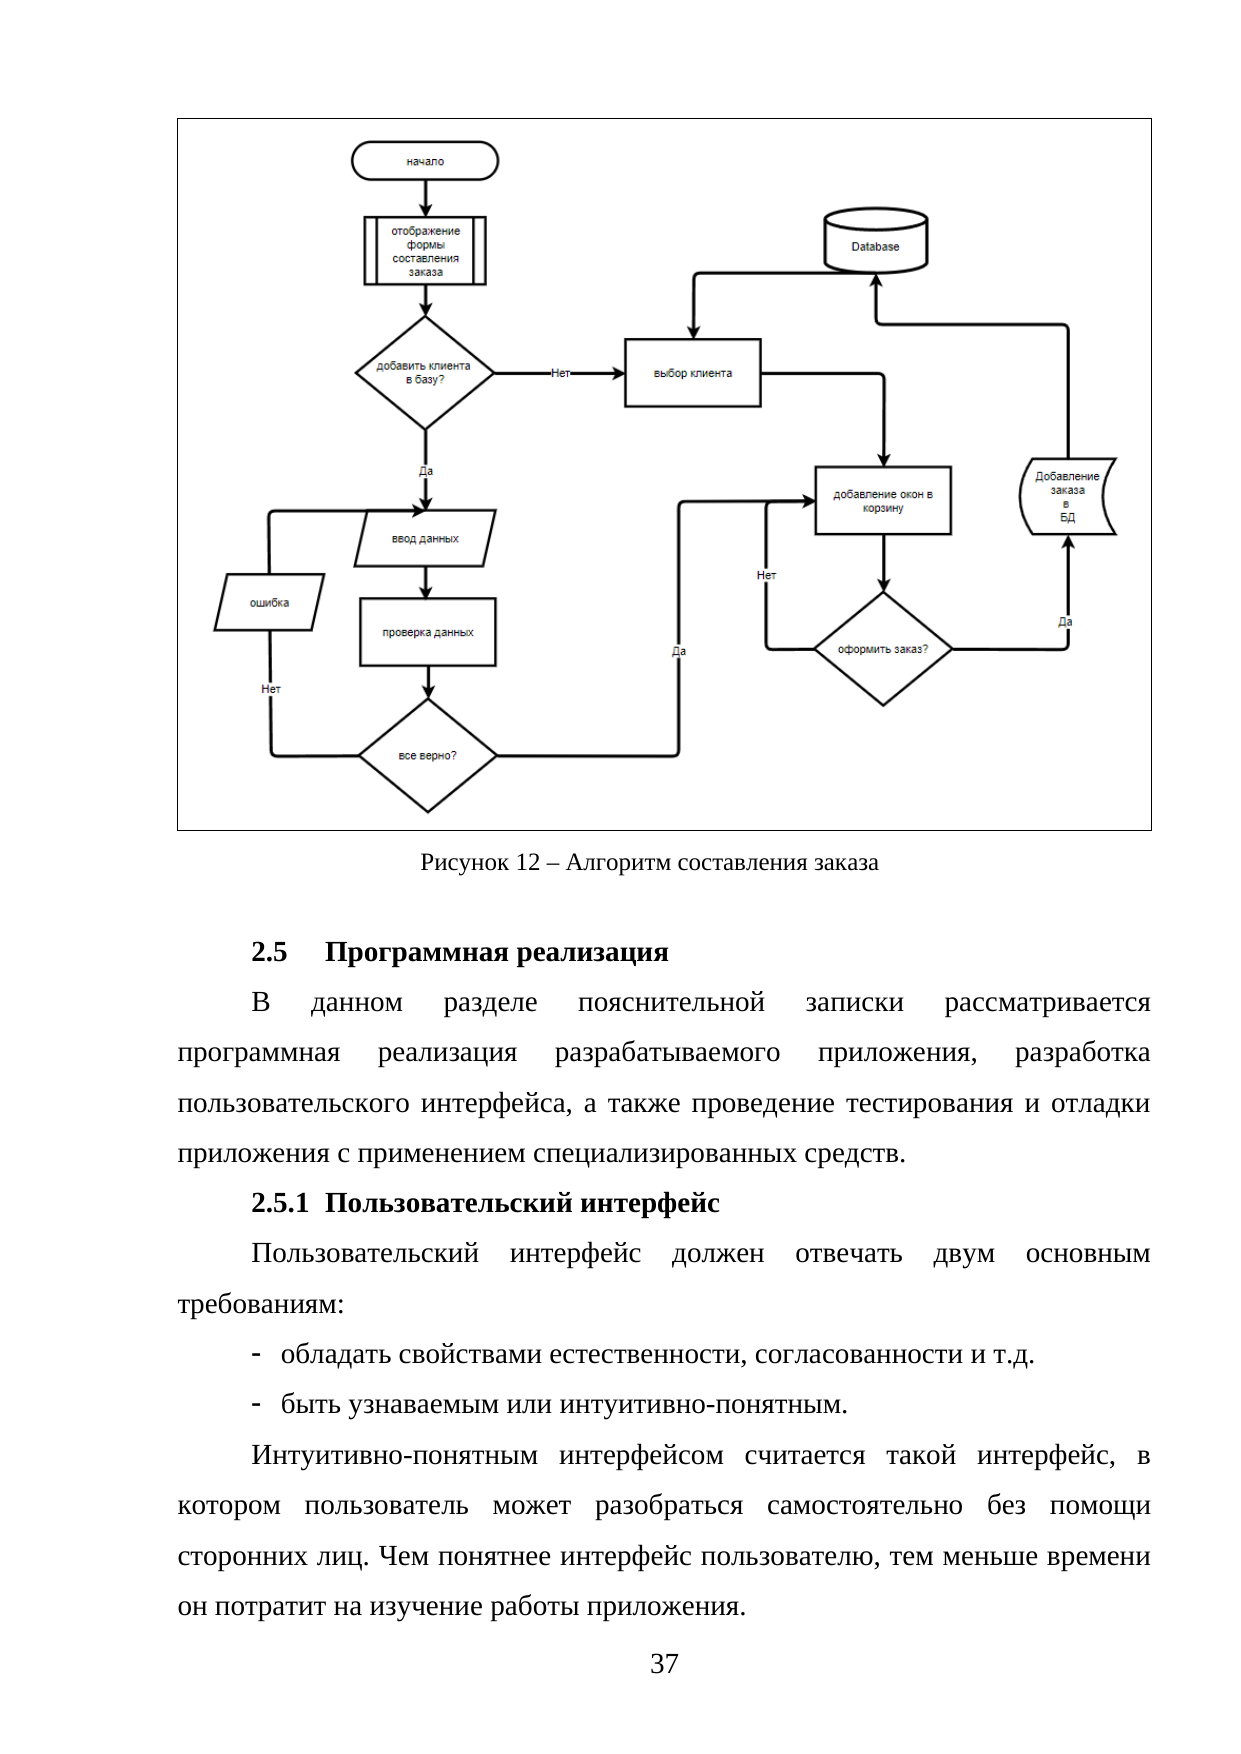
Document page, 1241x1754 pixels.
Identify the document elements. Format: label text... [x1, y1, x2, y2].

text Пользовательский интерфейс должен отвечать двум основным требованиям: [177, 1236, 1152, 1319]
picture [178, 119, 1151, 830]
subtitle 2.5.1 Пользовательский интерфейс [177, 1185, 1152, 1219]
text Интуитивно-понятным интерфейсом считается такой интерфейс, в котором пользователь может разобраться самостоятельно без помощи сторонних лиц. Чем понятнее интерфейс пользователю, тем меньше времени он потратит на изучение работы приложения. [177, 1437, 1152, 1622]
text В данном разделе пояснительной записки рассматривается программная реализация разрабатываемого приложения, разработка пользовательского интерфейса, а также проведение тестирования и отладки приложения с применением специализированных средств. [177, 984, 1152, 1168]
list обладать свойствами естественности, согласованности и т.д. [251, 1336, 1152, 1370]
text Рисунок 12 – Алгоритм составления заказа [118, 847, 1181, 876]
subtitle Программная реализация [177, 934, 1152, 967]
list быть узнаваемым или интуитивно-понятным. [251, 1387, 1152, 1420]
